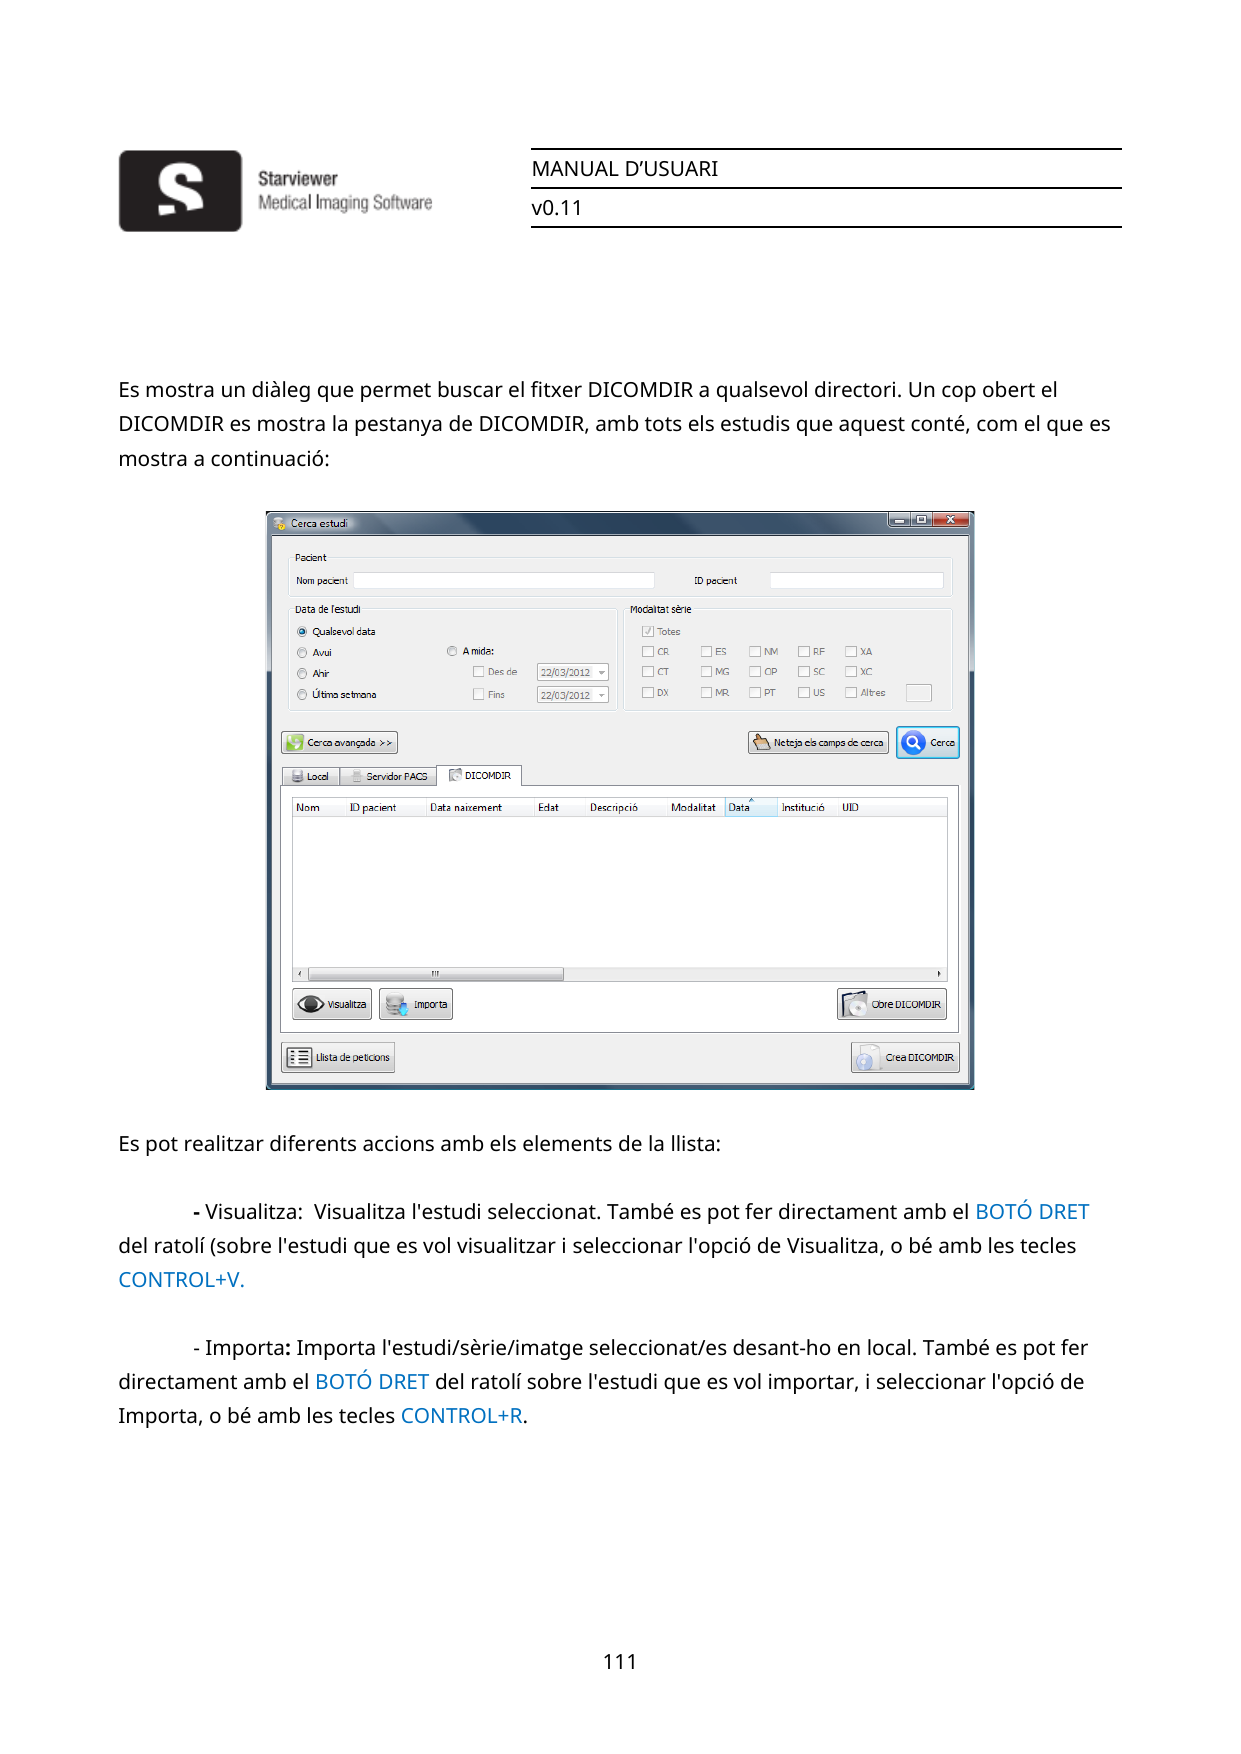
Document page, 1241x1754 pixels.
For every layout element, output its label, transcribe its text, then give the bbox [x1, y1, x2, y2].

text Es mostra un diàleg que permet buscar el fitxer DICOMDIR a qualsevol directori. Un cop obert el DICOMDIR es mostra la pestanya de DICOMDIR, amb tots els estudis que aquest conté, com el que es mostra a continuació: [118, 376, 1122, 472]
text - Visualitza: Visualitza l'estudi seleccionat. També es pot fer directament amb el botó dret del ratolí (sobre l'estudi que es vol visualitzar i seleccionar l'opció de Visualitza, o bé amb les tecles CONTROL+V. [118, 1197, 1122, 1293]
picture [265, 511, 975, 1090]
text Es pot realitzar diferents accions amb els elements de la llista: [118, 1129, 1122, 1157]
text - Importa: Importa l'estudi/sèrie/imatge seleccionat/es desant-ho en local. També es pot fer directament amb el botó dret del ratolí sobre l'estudi que es vol importar, i seleccionar l'opció de Importa, o bé amb les tecles CONTROL+R. [118, 1333, 1122, 1430]
